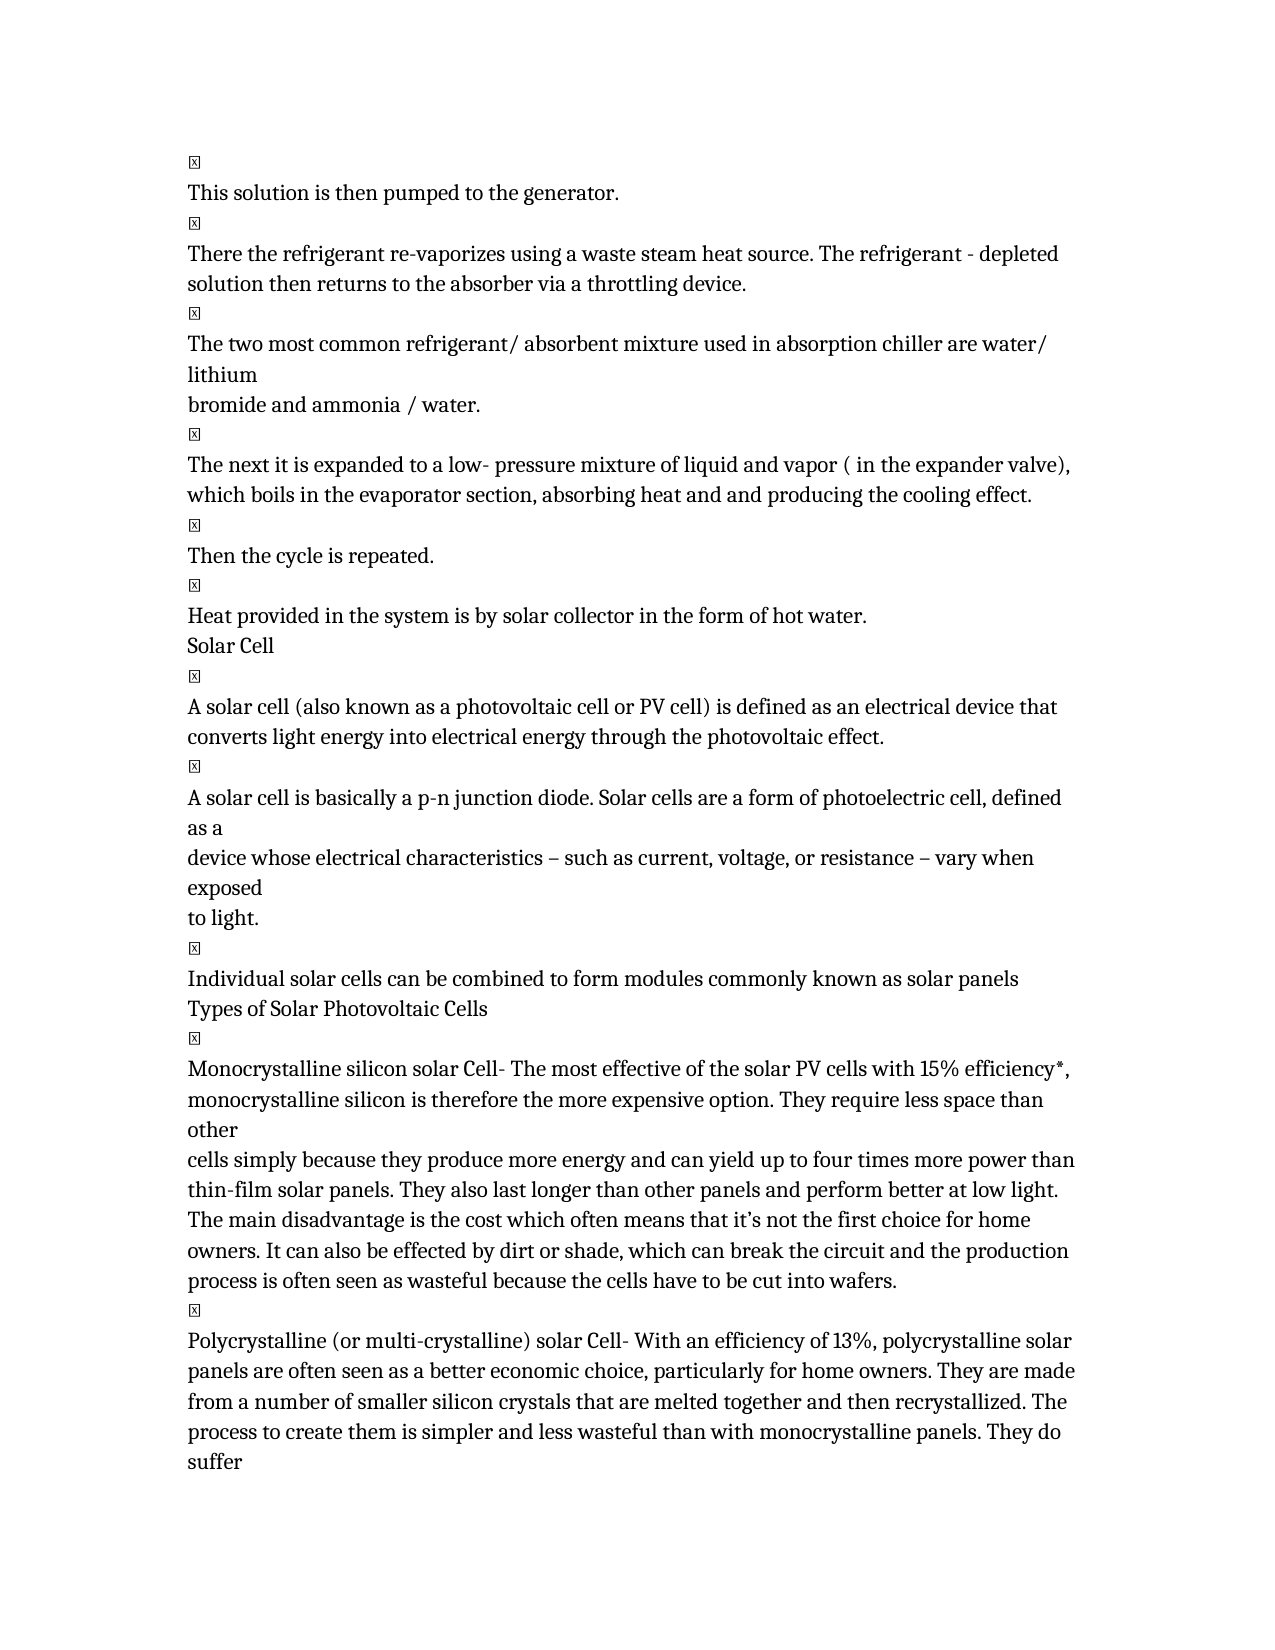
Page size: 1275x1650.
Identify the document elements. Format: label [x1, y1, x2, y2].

text [187, 150, 1087, 1475]
